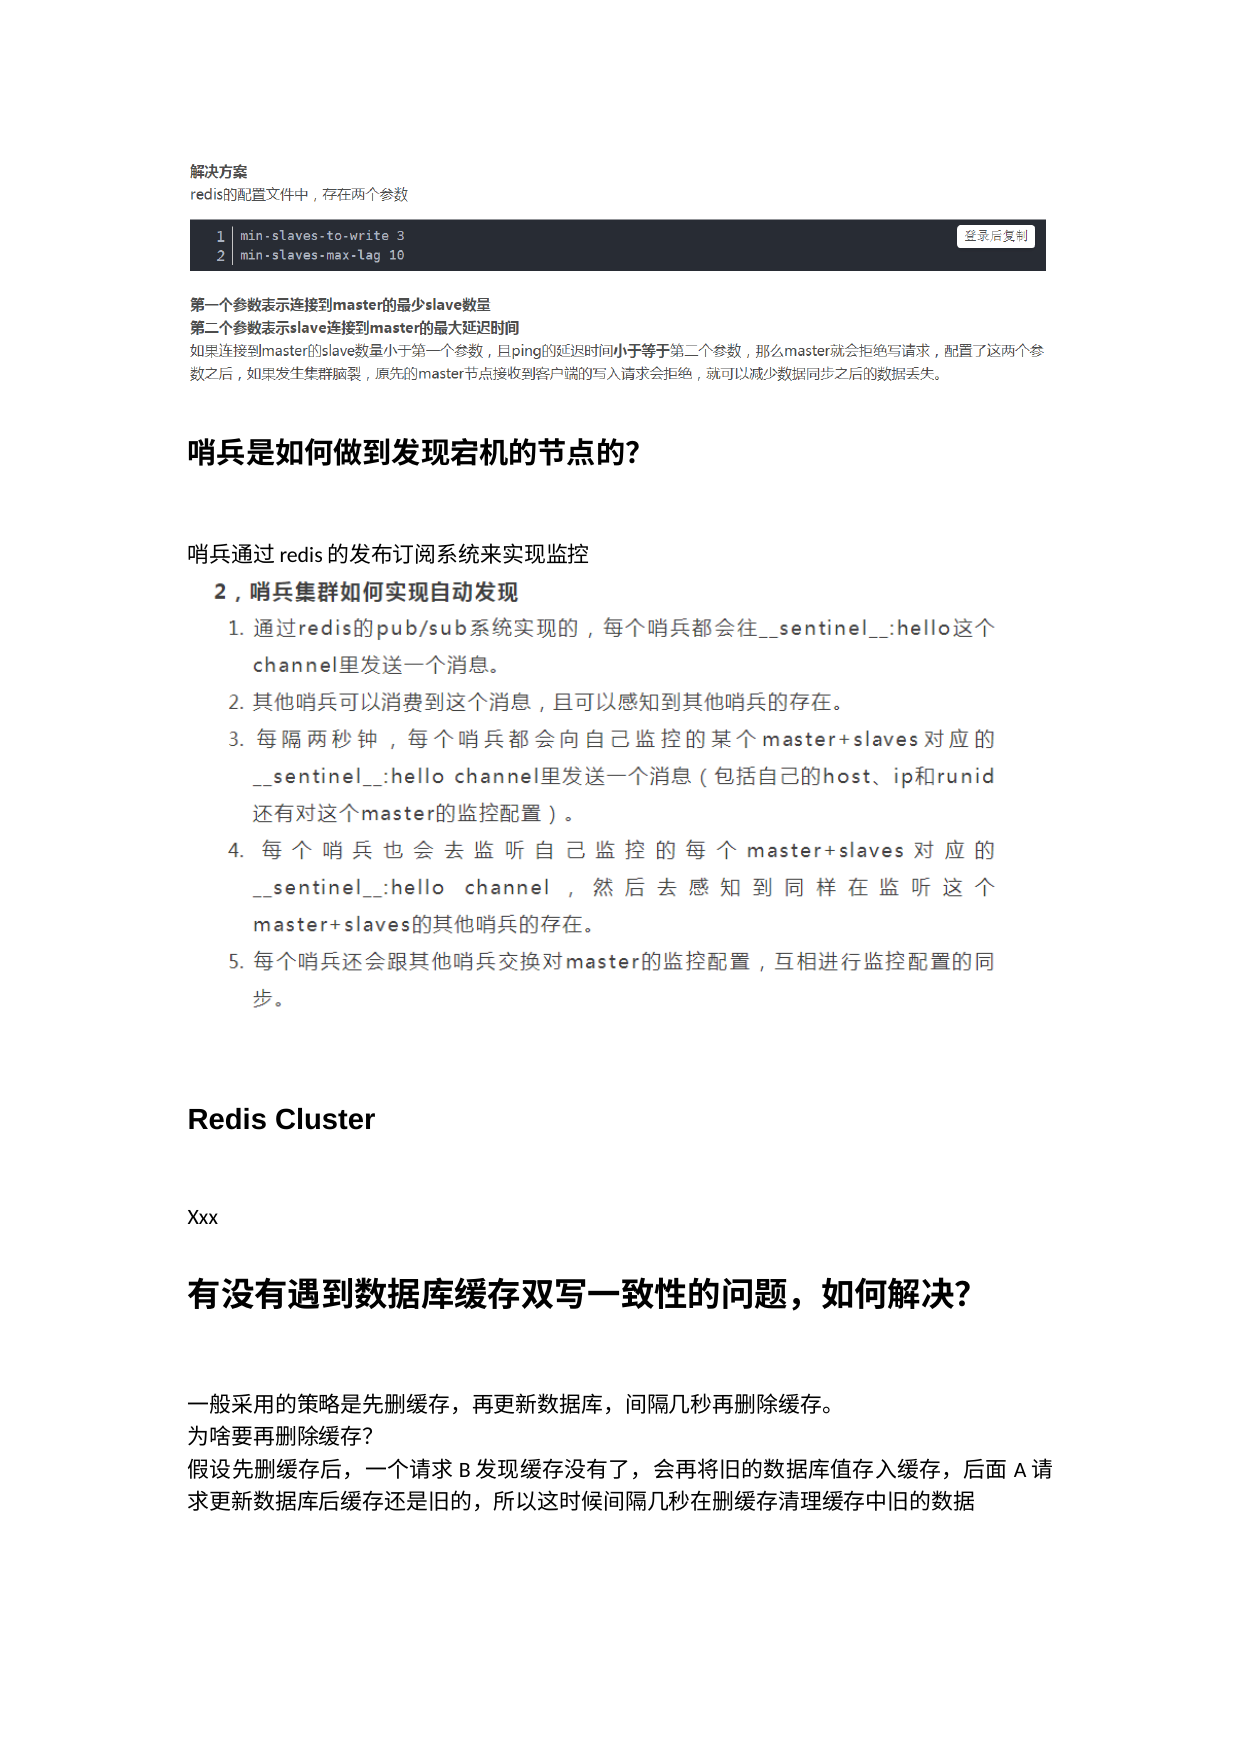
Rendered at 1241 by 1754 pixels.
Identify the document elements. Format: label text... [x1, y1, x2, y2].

picture [187, 569, 1053, 1027]
text 假设先删缓存后，一个请求B发现缓存没有了，会再将旧的数据库值存入缓存，后面A请求更新数据库后缓存还是旧的，所以这时候间隔几秒在删缓存清理缓存中旧的数据 [187, 1451, 1053, 1516]
text 为啥要再删除缓存？ [187, 1419, 1053, 1451]
text Xxx [187, 1200, 1053, 1232]
text 一般采用的策略是先删缓存，再更新数据库，间隔几秒再删除缓存。 [187, 1386, 1053, 1419]
text 哨兵通过redis的发布订阅系统来实现监控 [187, 537, 1053, 569]
subtitle 有没有遇到数据库缓存双写一致性的问题，如何解决？ [187, 1259, 1053, 1324]
picture [187, 162, 1052, 384]
subtitle 哨兵是如何做到发现宕机的节点的？ [187, 419, 1053, 484]
subtitle Redis Cluster [187, 1086, 1053, 1151]
